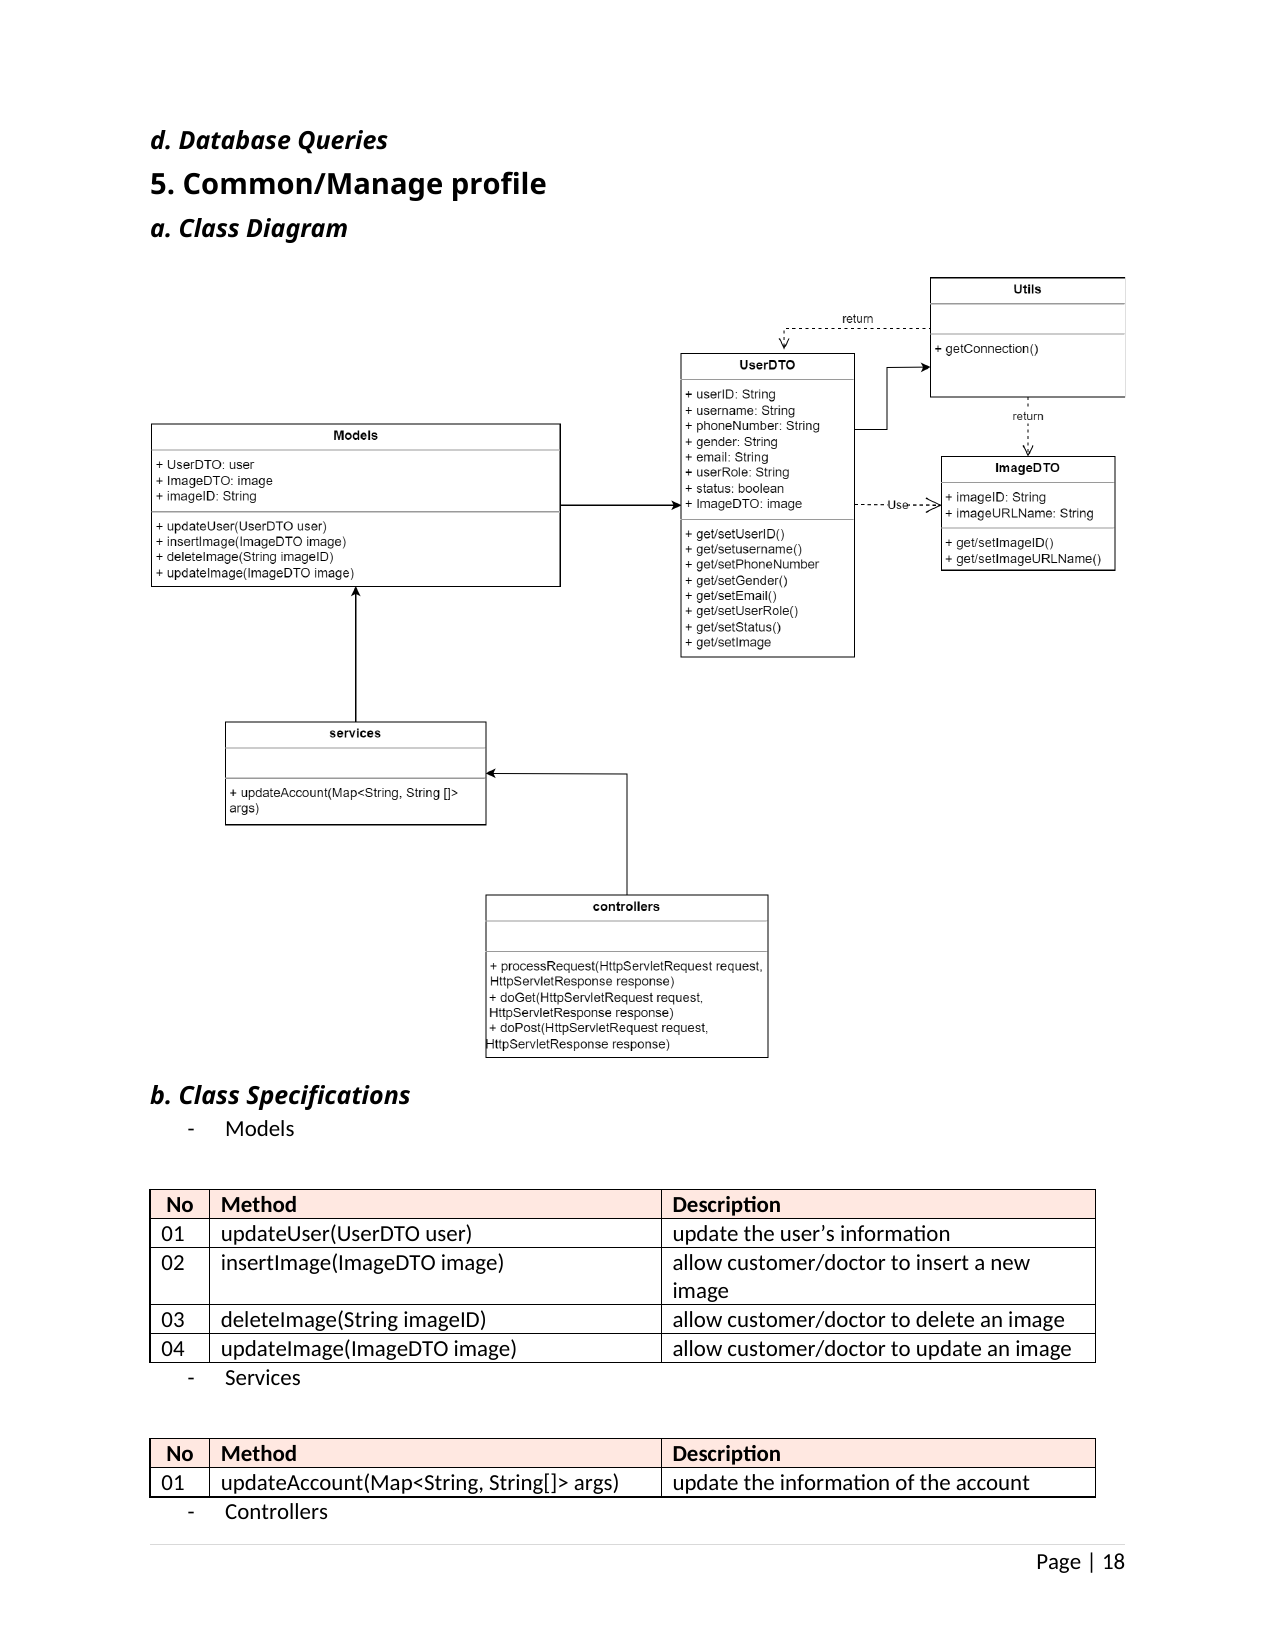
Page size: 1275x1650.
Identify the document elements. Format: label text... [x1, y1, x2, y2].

table_cell allow customer/doctor to update an image [662, 1334, 1095, 1362]
table_cell updateUser(UserDTO user) [210, 1219, 661, 1247]
subtitle a. Class Diagram [150, 210, 1125, 244]
table_header Method [210, 1439, 661, 1467]
subtitle b. Class Specifications [150, 1077, 1125, 1111]
table_cell insertImage(ImageDTO image) [210, 1248, 661, 1304]
table_header Method [210, 1190, 661, 1218]
subtitle d. Database Queries [150, 122, 1125, 156]
table_cell deleteImage(String imageID) [210, 1305, 661, 1333]
table_header Description [662, 1190, 1095, 1218]
table_cell 01 [151, 1468, 209, 1496]
table_header No [151, 1190, 209, 1218]
table_cell 04 [151, 1334, 209, 1362]
table_cell updateImage(ImageDTO image) [210, 1334, 661, 1362]
list Controllers [187, 1497, 1125, 1525]
list Models [187, 1114, 1125, 1142]
table_cell 03 [151, 1305, 209, 1333]
table_cell 02 [151, 1248, 209, 1304]
table_cell update the user’s information [662, 1219, 1095, 1247]
table_cell 01 [151, 1219, 209, 1247]
table_cell allow customer/doctor to delete an image [662, 1305, 1095, 1333]
table_cell update the information of the account [662, 1468, 1095, 1496]
table_cell updateAccount(Map<String, String[]> args) [210, 1468, 661, 1496]
table_cell allow customer/doctor to insert a new image [662, 1248, 1095, 1304]
list Services [187, 1363, 1125, 1391]
picture [150, 277, 1125, 1059]
subtitle 5. Common/Manage profile [150, 163, 1125, 203]
table_header Description [662, 1439, 1095, 1467]
table_header No [151, 1439, 209, 1467]
